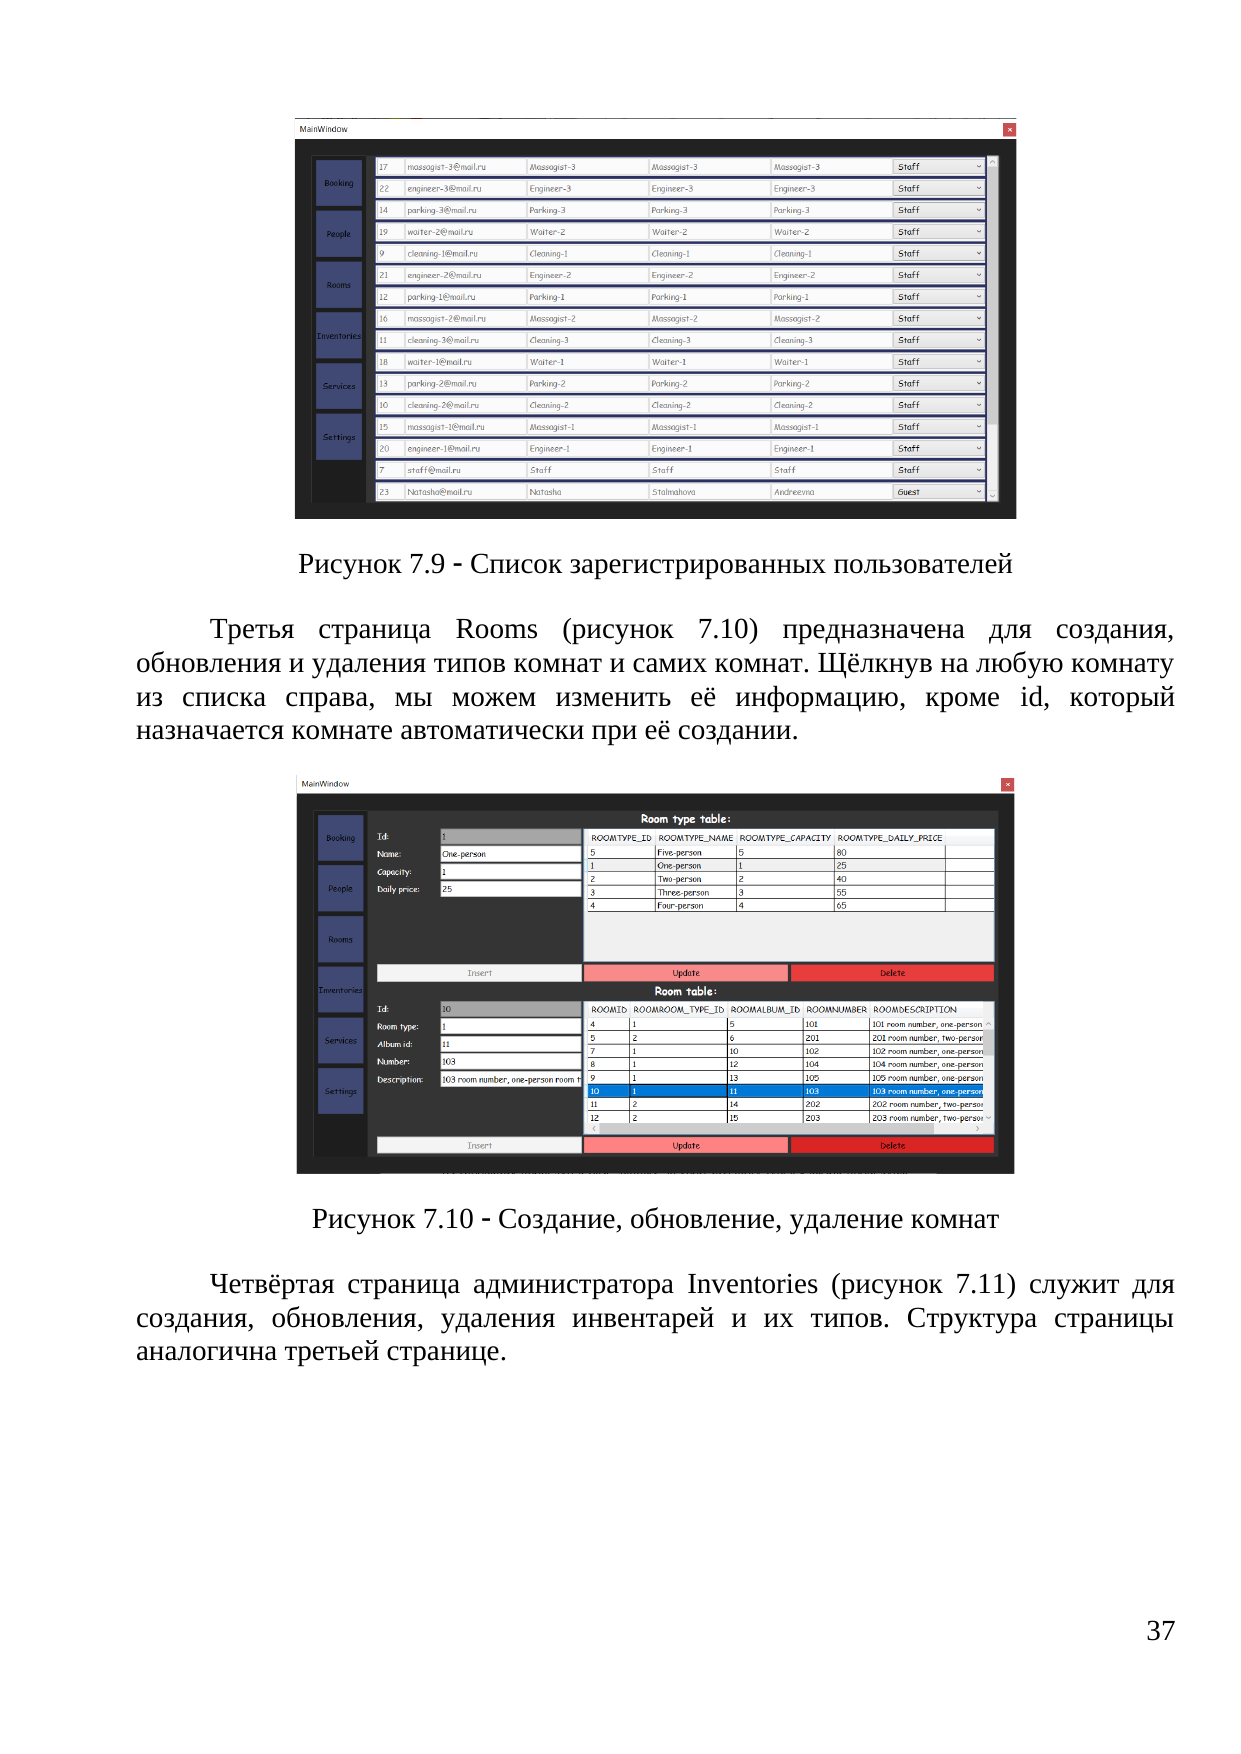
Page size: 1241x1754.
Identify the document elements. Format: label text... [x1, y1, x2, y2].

picture [294, 118, 1017, 519]
text Четвёртая страница администратора Inventories (рисунок 7.11) служит для создания, обновления, удаления инвентарей и их типов. Структура страницы аналогична третьей странице. [136, 1266, 1175, 1367]
text Рисунок 7.9 Список зарегистрированных пользователей [136, 546, 1175, 580]
text Рисунок 7.10 Создание, обновление, удаление комнат [136, 1201, 1175, 1235]
picture [296, 775, 1015, 1174]
text Третья страница Rooms (рисунок 7.10) предназначена для создания, обновления и удаления типов комнат и самих комнат. Щёлкнув на любую комнату из списка справа, мы можем изменить её информацию, кроме id, который назначается комнате автоматически при её создании. [136, 612, 1175, 746]
